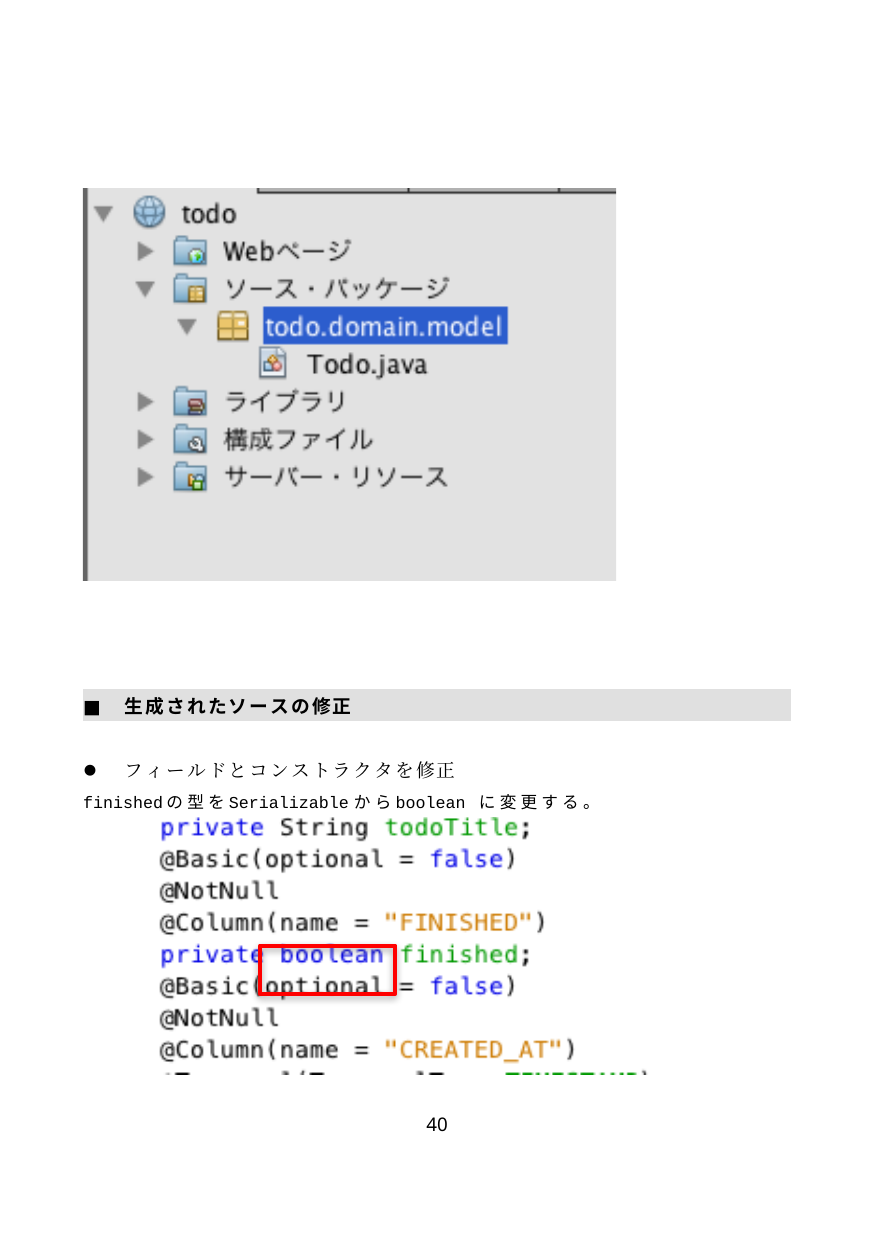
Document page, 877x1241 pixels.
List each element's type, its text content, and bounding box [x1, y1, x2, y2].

picture [82, 188, 617, 581]
list フィールドとコンストラクタを修正 [83, 753, 791, 785]
subtitle 生成されたソースの修正 [83, 689, 791, 721]
picture [82, 817, 792, 1075]
text finishedの型をSerializableからbooleanに変更する。 [83, 785, 791, 817]
